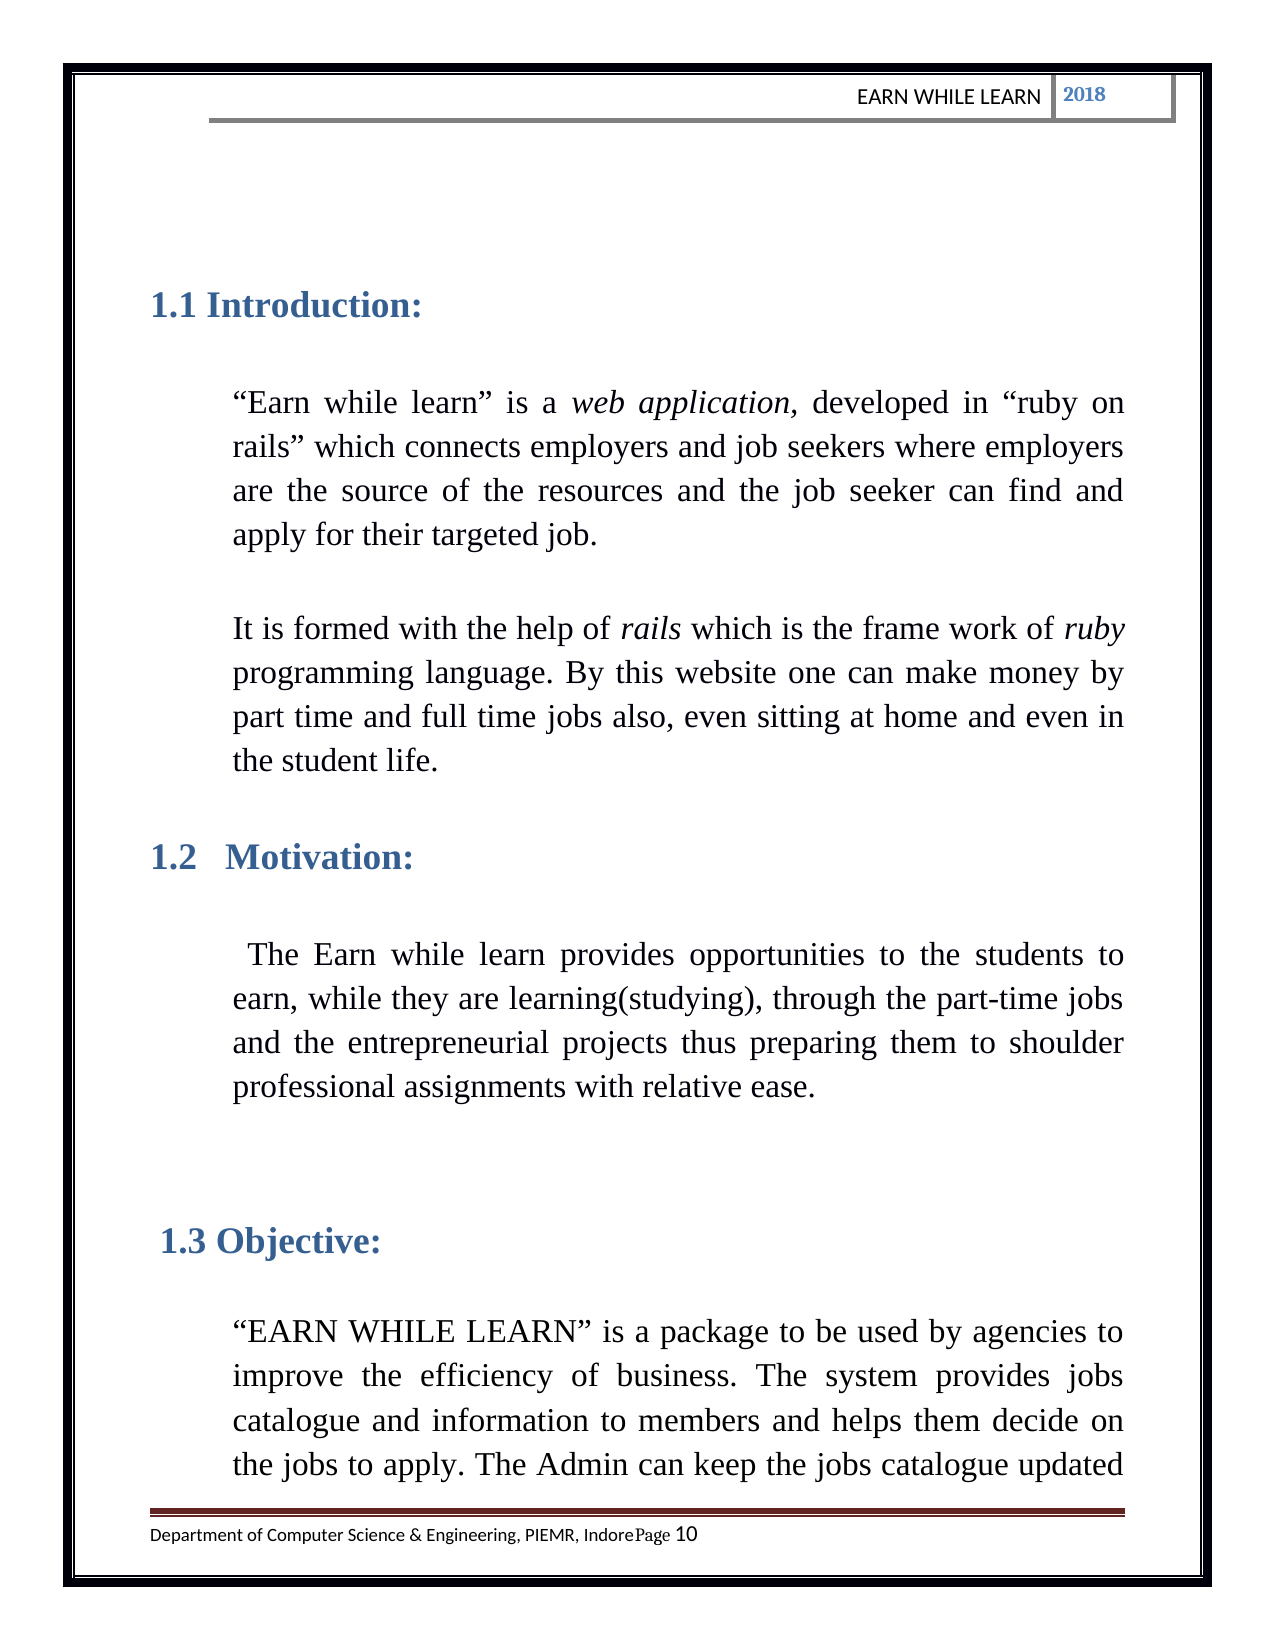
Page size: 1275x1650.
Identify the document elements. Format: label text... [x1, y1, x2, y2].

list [232, 1312, 1125, 1460]
subtitle Motivation: [150, 834, 1125, 878]
subtitle The Earn while learn provides opportunities to the students to earn, while they are learning(studying), through the part-time jobs and the entrepreneurial projects thus preparing them to shoulder professional assignments with relative ease. [232, 934, 1125, 1104]
subtitle 1.1 Introduction: [150, 282, 1125, 326]
subtitle “Earn while learn” is a web application, developed in “ruby on rails” which connects employers and job seekers where employers are the source of the resources and the job seeker can find and apply for their targeted job. [232, 382, 1125, 552]
subtitle 1.3 Objective: [150, 1218, 1125, 1261]
subtitle It is formed with the help of rails which is the frame work of ruby programming language. By this website one can make money by part time and full time jobs also, even sitting at home and even in the student life. [232, 608, 1125, 779]
